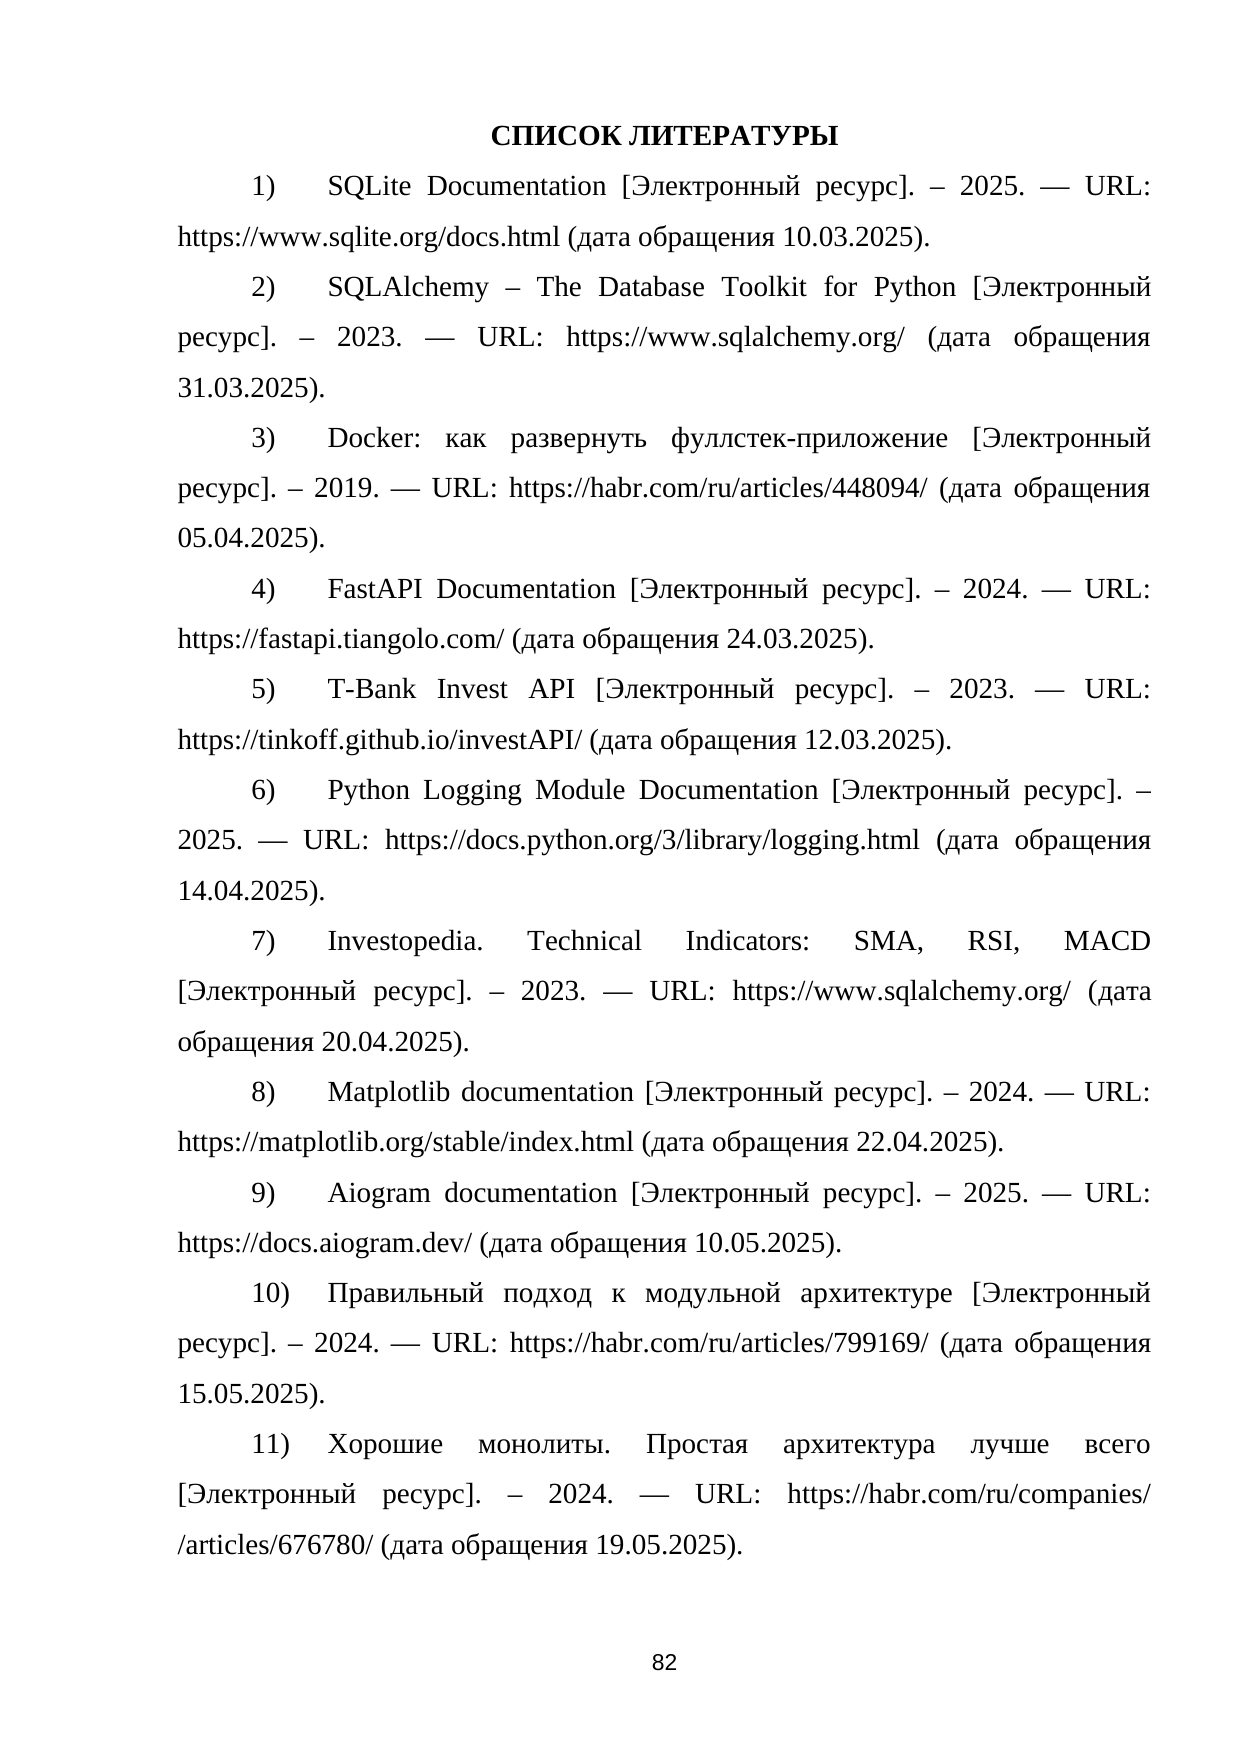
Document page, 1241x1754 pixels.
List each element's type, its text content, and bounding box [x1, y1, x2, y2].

list Docker: как развернуть фуллстек-приложение [Электронный ресурс]. – 2019. — URL: https://habr.com/ru/articles/448094/ (дата обращения 05.04.2025). [177, 420, 1152, 554]
list Investopedia. Technical Indicators: SMA, RSI, MACD [Электронный ресурс]. – 2023. — URL: https://www.sqlalchemy.org/ (дата обращения 20.04.2025). [177, 923, 1152, 1057]
list SQLAlchemy – The Database Toolkit for Python [Электронный ресурс]. – 2023. — URL: https://www.sqlalchemy.org/ (дата обращения 31.03.2025). [177, 269, 1152, 403]
list T-Bank Invest API [Электронный ресурс]. – 2023. — URL: https://tinkoff.github.io/investAPI/ (дата обращения 12.03.2025). [177, 672, 1152, 755]
list Правильный подход к модульной архитектуре [Электронный ресурс]. – 2024. — URL: https://habr.com/ru/articles/799169/ (дата обращения 15.05.2025). [177, 1275, 1152, 1409]
list Aiogram documentation [Электронный ресурс]. – 2025. — URL: https://docs.aiogram.dev/ (дата обращения 10.05.2025). [177, 1175, 1152, 1258]
list Хорошие монолиты. Простая архитектура лучше всего [Электронный ресурс]. – 2024. — URL: https://habr.com/ru/companies/ /articles/676780/ (дата обращения 19.05.2025). [177, 1426, 1152, 1560]
text СПИСОК ЛИТЕРАТУРЫ [177, 118, 1152, 152]
list Matplotlib documentation [Электронный ресурс]. – 2024. — URL: https://matplotlib.org/stable/index.html (дата обращения 22.04.2025). [177, 1074, 1152, 1158]
list Python Logging Module Documentation [Электронный ресурс]. – 2025. — URL: https://docs.python.org/3/library/logging.html (дата обращения 14.04.2025). [177, 772, 1152, 906]
list SQLite Documentation [Электронный ресурс]. – 2025. — URL: https://www.sqlite.org/docs.html (дата обращения 10.03.2025). [177, 168, 1152, 252]
list FastAPI Documentation [Электронный ресурс]. – 2024. — URL: https://fastapi.tiangolo.com/ (дата обращения 24.03.2025). [177, 571, 1152, 655]
